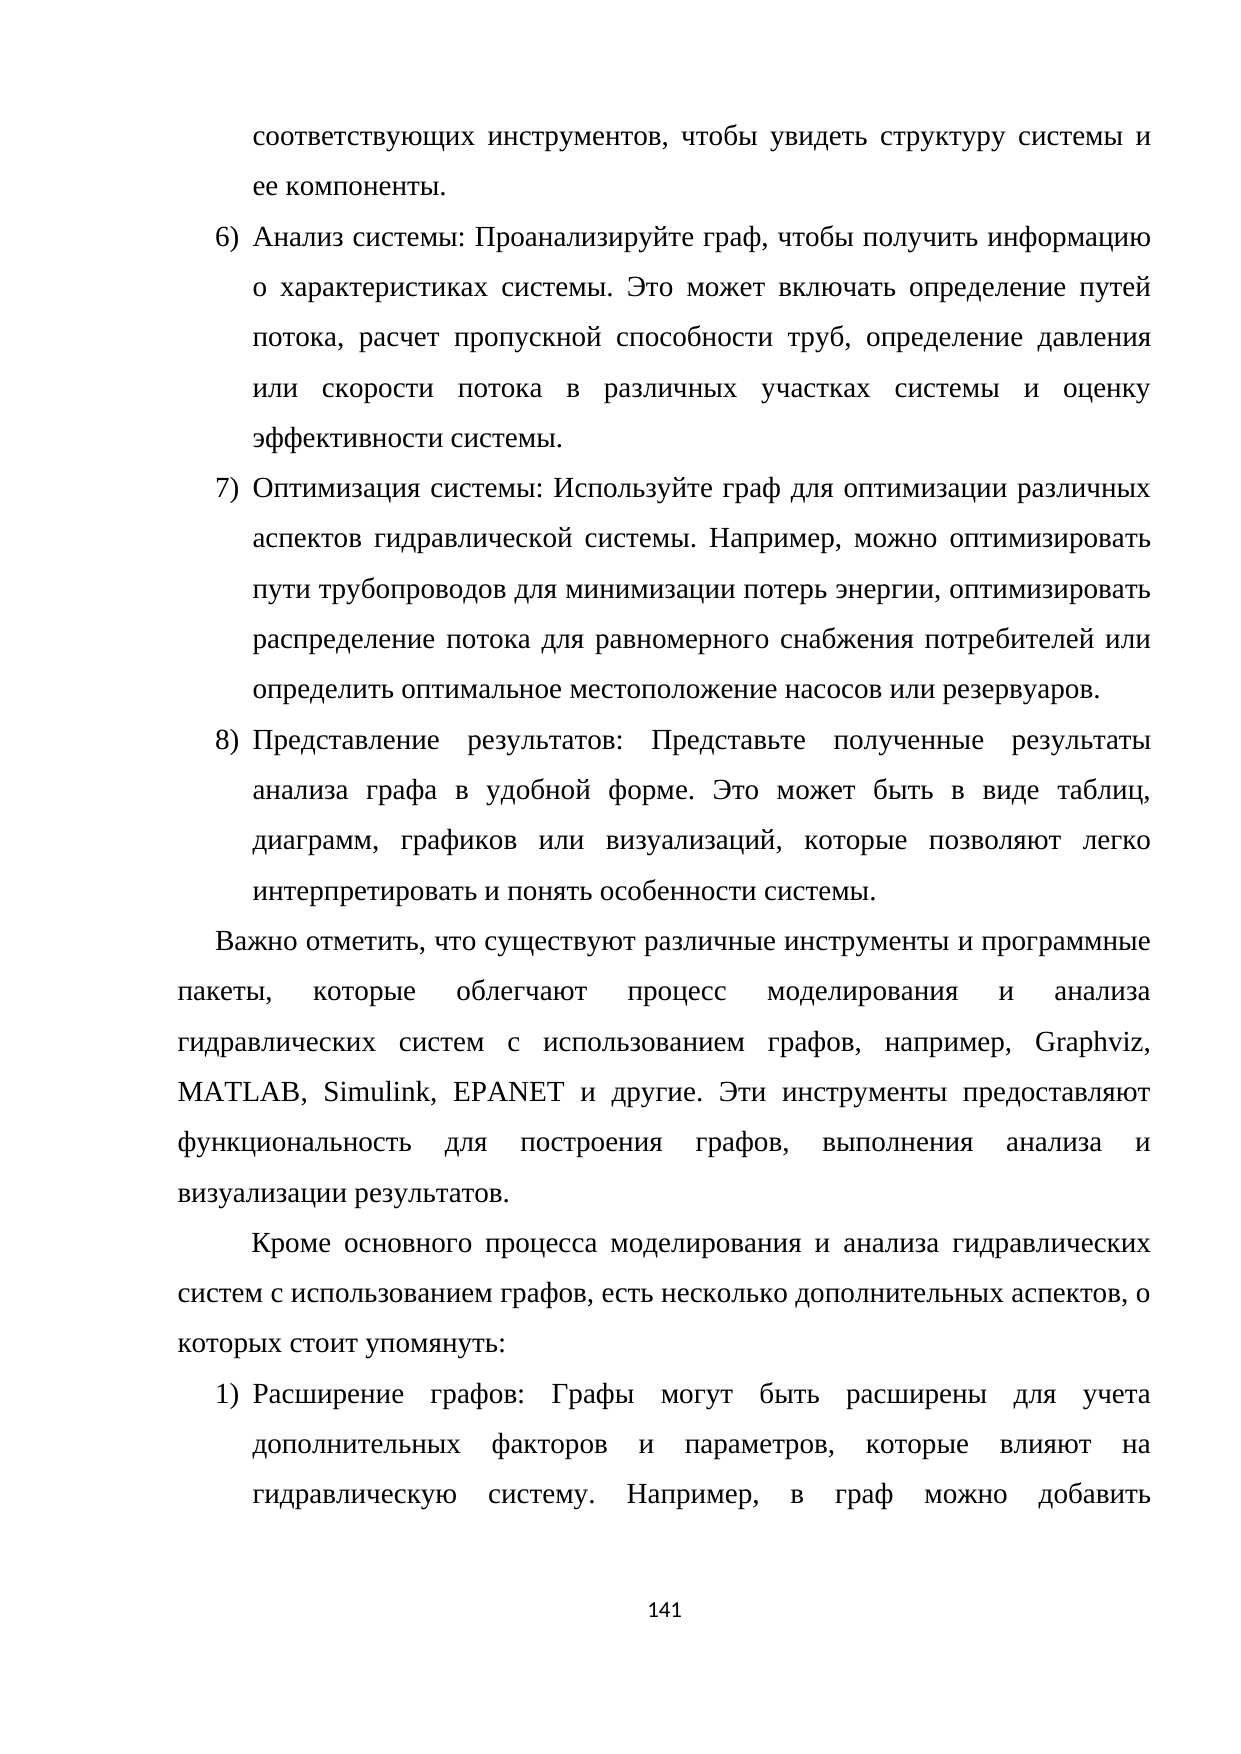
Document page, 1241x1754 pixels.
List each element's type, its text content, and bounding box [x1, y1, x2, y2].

text Важно отметить, что существуют различные инструменты и программные пакеты, которые облегчают процесс моделирования и анализа гидравлических систем с использованием графов, например, Graphviz, MATLAB, Simulink, EPANET и другие. Эти инструменты предоставляют функциональность для построения графов, выполнения анализа и визуализации результатов. [177, 923, 1152, 1208]
text Кроме основного процесса моделирования и анализа гидравлических систем с использованием графов, есть несколько дополнительных аспектов, о которых стоит упомянуть: [177, 1225, 1152, 1359]
list Анализ системы: Проанализируйте граф, чтобы получить информацию о характеристиках системы. Это может включать определение путей потока, расчет пропускной способности труб, определение давления или скорости потока в различных участках системы и оценку эффективности системы. [215, 219, 1152, 453]
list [215, 118, 1152, 202]
list Оптимизация системы: Используйте граф для оптимизации различных аспектов гидравлической системы. Например, можно оптимизировать пути трубопроводов для минимизации потерь энергии, оптимизировать распределение потока для равномерного снабжения потребителей или определить оптимальное местоположение насосов или резервуаров. [215, 470, 1152, 705]
list Представление результатов: Представьте полученные результаты анализа графа в удобной форме. Это может быть в виде таблиц, диаграмм, графиков или визуализаций, которые позволяют легко интерпретировать и понять особенности системы. [215, 722, 1152, 906]
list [215, 1376, 1152, 1510]
